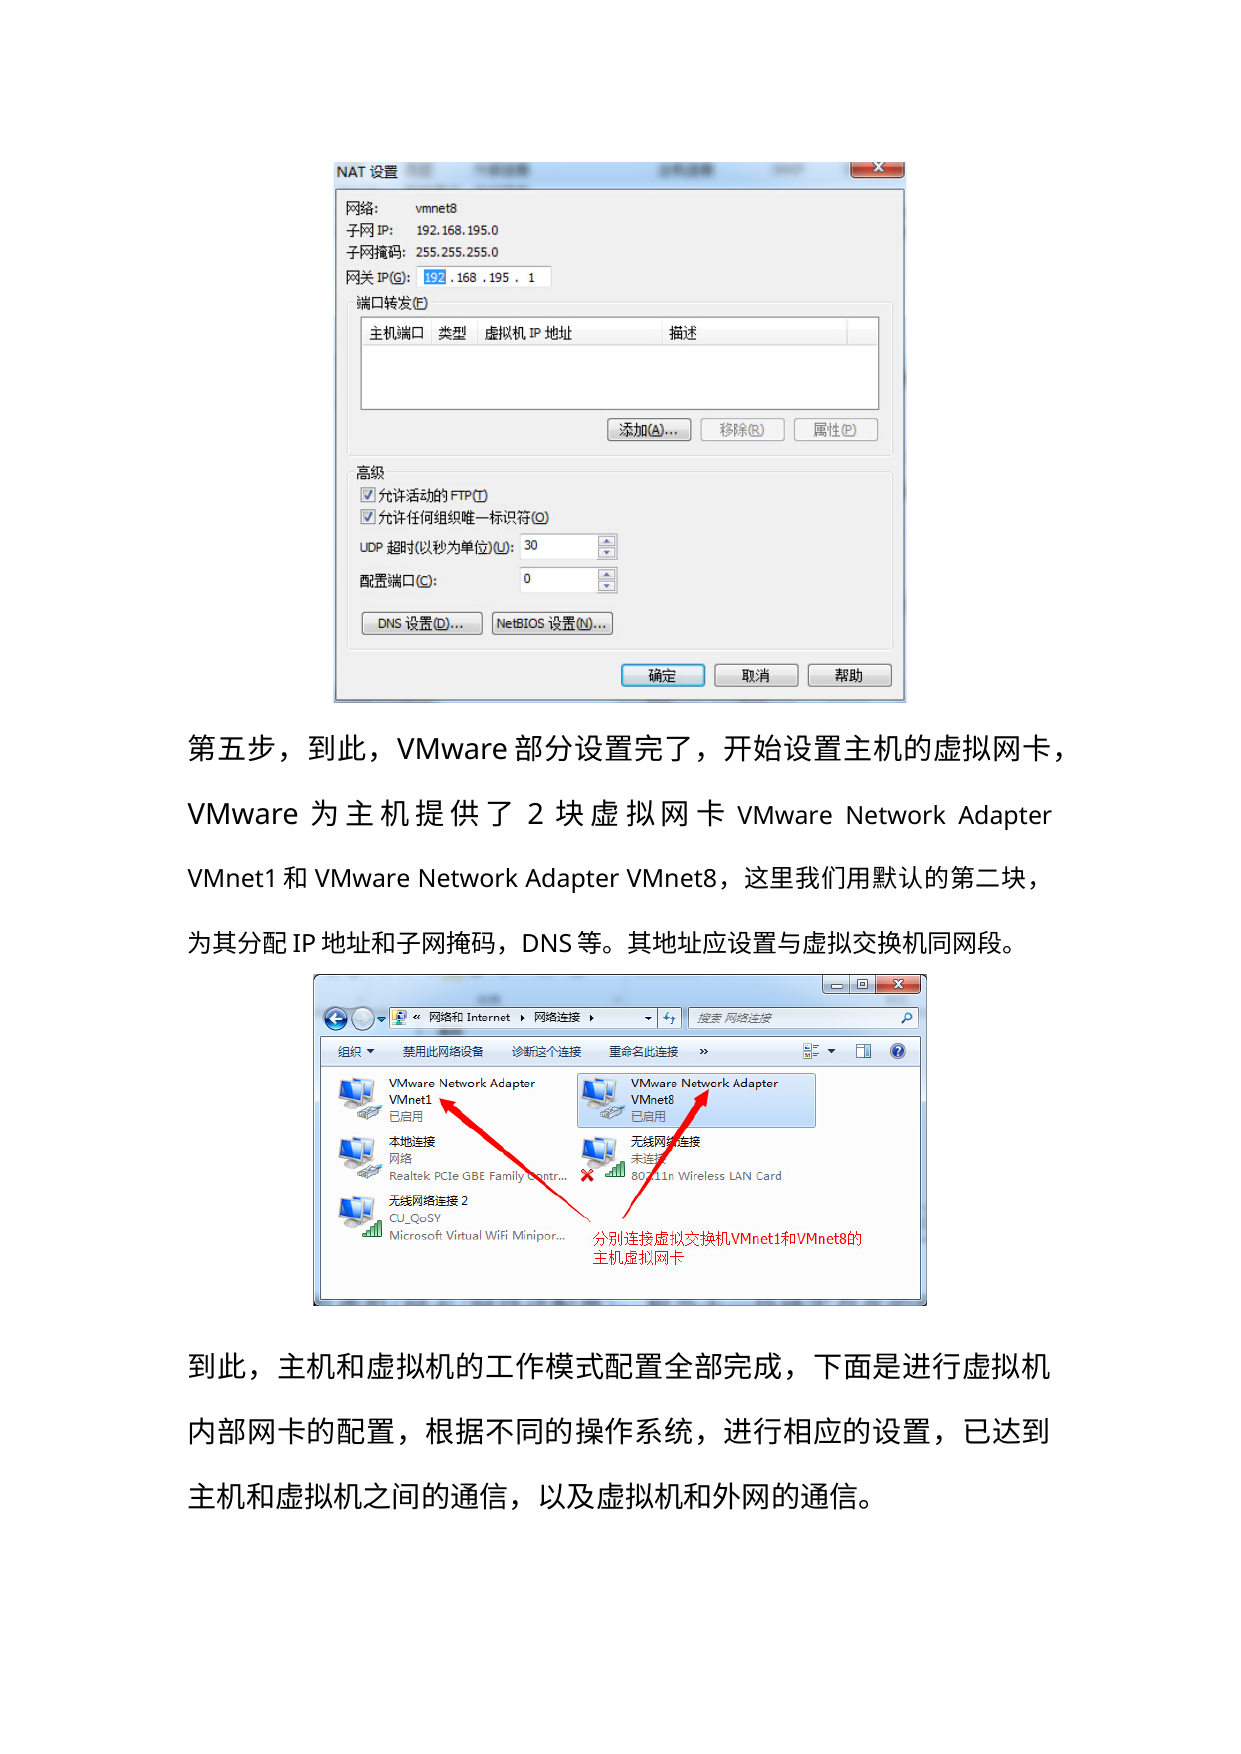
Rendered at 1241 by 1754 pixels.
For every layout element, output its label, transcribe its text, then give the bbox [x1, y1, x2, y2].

text 第五步，到此，VMware部分设置完了，开始设置主机的虚拟网卡，VMware为主机提供了2块虚拟网卡VMware Network Adapter VMnet1和VMware Network Adapter VMnet8，这里我们用默认的第二块，为其分配IP地址和子网掩码，DNS等。其地址应设置与虚拟交换机同网段。 [187, 714, 1053, 974]
picture [333, 162, 907, 703]
text 到此，主机和虚拟机的工作模式配置全部完成，下面是进行虚拟机内部网卡的配置，根据不同的操作系统，进行相应的设置，已达到主机和虚拟机之间的通信，以及虚拟机和外网的通信。 [187, 1332, 1053, 1527]
picture [313, 974, 927, 1306]
